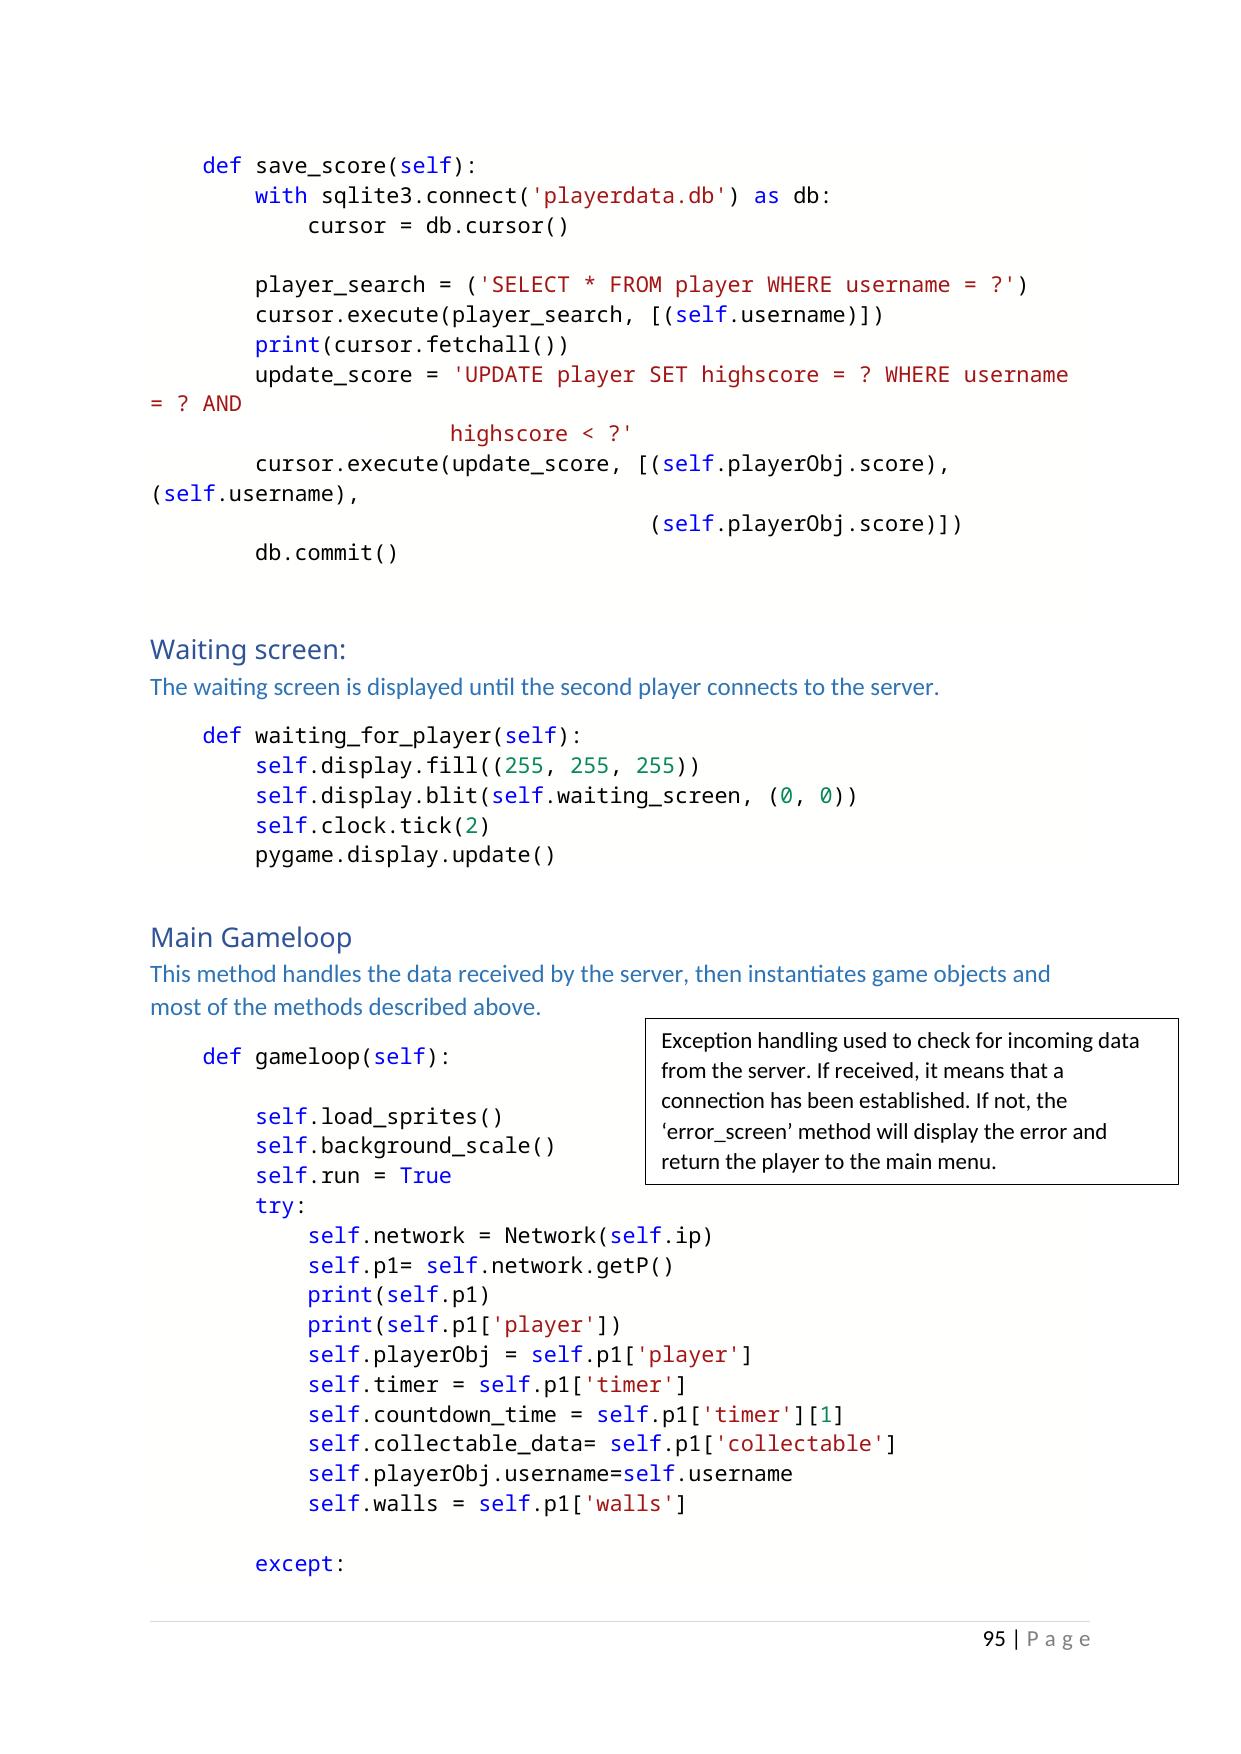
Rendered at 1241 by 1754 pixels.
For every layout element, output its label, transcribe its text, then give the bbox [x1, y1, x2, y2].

text db.commit() [150, 537, 1090, 567]
text except: [150, 1547, 1090, 1577]
text self.display.fill((255, 255, 255)) [150, 750, 1090, 780]
text self.network = Network(self.ip) [150, 1220, 1090, 1249]
text self.countdown_time = self.p1['timer'][1] [150, 1398, 1090, 1428]
text highscore < ?' [375, 418, 1090, 448]
text self.run = True [150, 1160, 1090, 1190]
text The waiting screen is displayed until the second player connects to the server. [150, 671, 1090, 701]
text This method handles the data received by the server, then instantiates game objects and most of the methods described above. [150, 958, 1090, 1022]
text self.playerObj.username=self.username [150, 1458, 1090, 1488]
text self.clock.tick(2) [150, 809, 1090, 839]
text (self.playerObj.score)]) [150, 507, 1090, 537]
text self.collectable_data= self.p1['collectable'] [150, 1428, 1090, 1458]
text self.load_sprites() [150, 1101, 645, 1130]
text try: [150, 1190, 1090, 1220]
text def gameloop(self): [150, 1041, 645, 1071]
text print(self.p1['player']) [150, 1309, 1090, 1339]
text def save_score(self): [150, 150, 1090, 180]
text with sqlite3.connect('playerdata.db') as db: [150, 180, 1090, 209]
subtitle Main Gameloop [150, 919, 1090, 956]
text cursor = db.cursor() [150, 209, 1090, 239]
text cursor.execute(update_score, [(self.playerObj.score), (self.username), [150, 448, 1090, 507]
text self.background_scale() [150, 1130, 645, 1160]
text self.playerObj = self.p1['player'] [150, 1339, 1090, 1369]
text update_score = 'UPDATE player SET highscore = ? WHERE username = ? AND [150, 358, 1090, 418]
text print(cursor.fetchall()) [150, 329, 1090, 358]
text pygame.display.update() [150, 839, 1090, 869]
text def waiting_for_player(self): [150, 720, 1090, 750]
text player_search = ('SELECT * FROM player WHERE username = ?') [150, 269, 1090, 299]
text cursor.execute(player_search, [(self.username)]) [150, 299, 1090, 329]
subtitle Waiting screen: [150, 631, 1090, 668]
text self.walls = self.p1['walls'] [150, 1488, 1090, 1518]
text self.timer = self.p1['timer'] [150, 1369, 1090, 1398]
text self.p1= self.network.getP() [150, 1249, 1090, 1279]
text print(self.p1) [150, 1279, 1090, 1309]
text self.display.blit(self.waiting_screen, (0, 0)) [150, 780, 1090, 809]
